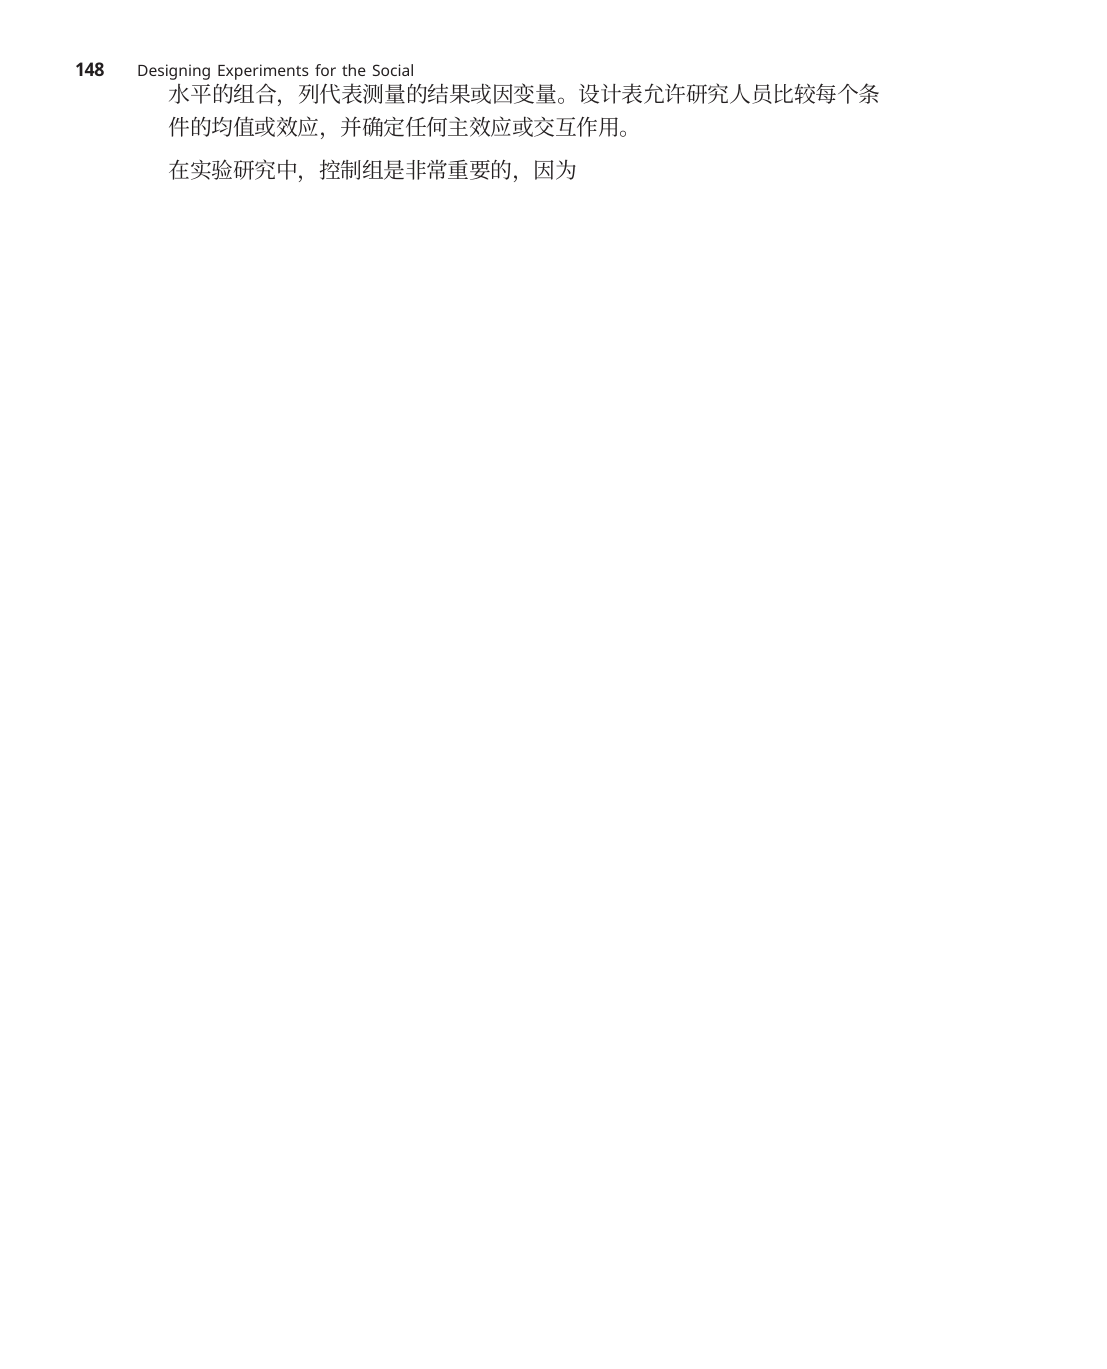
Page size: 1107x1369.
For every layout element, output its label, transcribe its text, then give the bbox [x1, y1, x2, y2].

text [169, 77, 882, 142]
text 在实验研究中，控制组是非常重要的，因为 [169, 153, 882, 185]
